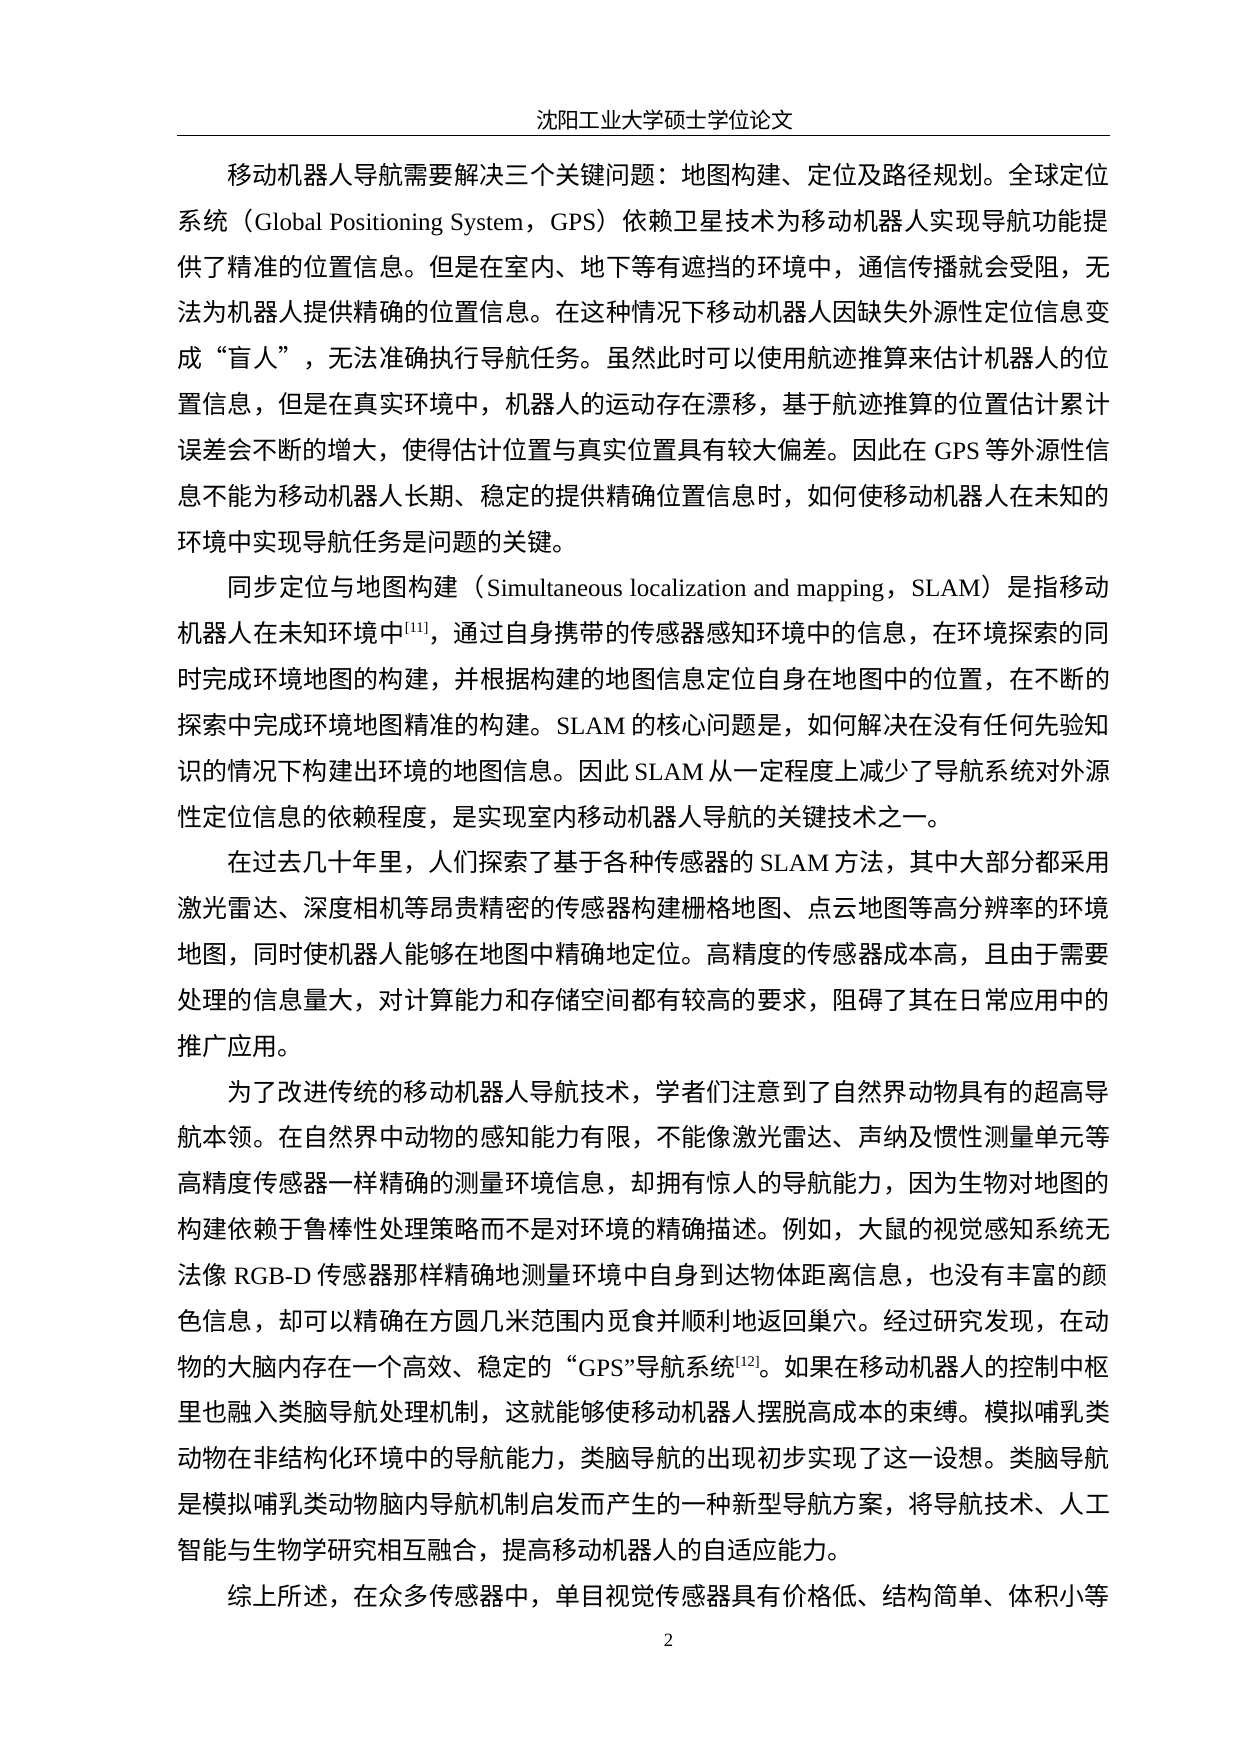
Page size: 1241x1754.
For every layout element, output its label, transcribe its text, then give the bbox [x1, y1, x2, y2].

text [177, 1568, 1110, 1614]
text 移动机器人导航需要解决三个关键问题：地图构建、定位及路径规划。全球定位系统（Global Positioning System，GPS）依赖卫星技术为移动机器人实现导航功能提供了精准的位置信息。但是在室内、地下等有遮挡的环境中，通信传播就会受阻，无法为机器人提供精确的位置信息。在这种情况下移动机器人因缺失外源性定位信息变成“盲人”，无法准确执行导航任务。虽然此时可以使用航迹推算来估计机器人的位置信息，但是在真实环境中，机器人的运动存在漂移，基于航迹推算的位置估计累计误差会不断的增大，使得估计位置与真实位置具有较大偏差。因此在GPS等外源性信息不能为移动机器人长期、稳定的提供精确位置信息时，如何使移动机器人在未知的环境中实现导航任务是问题的关键。 [177, 148, 1110, 560]
text 在过去几十年里，人们探索了基于各种传感器的SLAM方法，其中大部分都采用激光雷达、深度相机等昂贵精密的传感器构建栅格地图、点云地图等高分辨率的环境地图，同时使机器人能够在地图中精确地定位。高精度的传感器成本高，且由于需要处理的信息量大，对计算能力和存储空间都有较高的要求，阻碍了其在日常应用中的推广应用。 [177, 835, 1110, 1064]
text 同步定位与地图构建（Simultaneous localization and mapping，SLAM）是指移动机器人在未知环境中[11]，通过自身携带的传感器感知环境中的信息，在环境探索的同时完成环境地图的构建，并根据构建的地图信息定位自身在地图中的位置，在不断的探索中完成环境地图精准的构建。SLAM的核心问题是，如何解决在没有任何先验知识的情况下构建出环境的地图信息。因此SLAM从一定程度上减少了导航系统对外源性定位信息的依赖程度，是实现室内移动机器人导航的关键技术之一。 [177, 560, 1110, 835]
text 为了改进传统的移动机器人导航技术，学者们注意到了自然界动物具有的超高导航本领。在自然界中动物的感知能力有限，不能像激光雷达、声纳及惯性测量单元等高精度传感器一样精确的测量环境信息，却拥有惊人的导航能力，因为生物对地图的构建依赖于鲁棒性处理策略而不是对环境的精确描述。例如，大鼠的视觉感知系统无法像RGB-D传感器那样精确地测量环境中自身到达物体距离信息，也没有丰富的颜色信息，却可以精确在方圆几米范围内觅食并顺利地返回巢穴。经过研究发现，在动物的大脑内存在一个高效、稳定的“GPS”导航系统[12]。如果在移动机器人的控制中枢里也融入类脑导航处理机制，这就能够使移动机器人摆脱高成本的束缚。模拟哺乳类动物在非结构化环境中的导航能力，类脑导航的出现初步实现了这一设想。类脑导航是模拟哺乳类动物脑内导航机制启发而产生的一种新型导航方案，将导航技术、人工智能与生物学研究相互融合，提高移动机器人的自适应能力。 [177, 1064, 1110, 1568]
